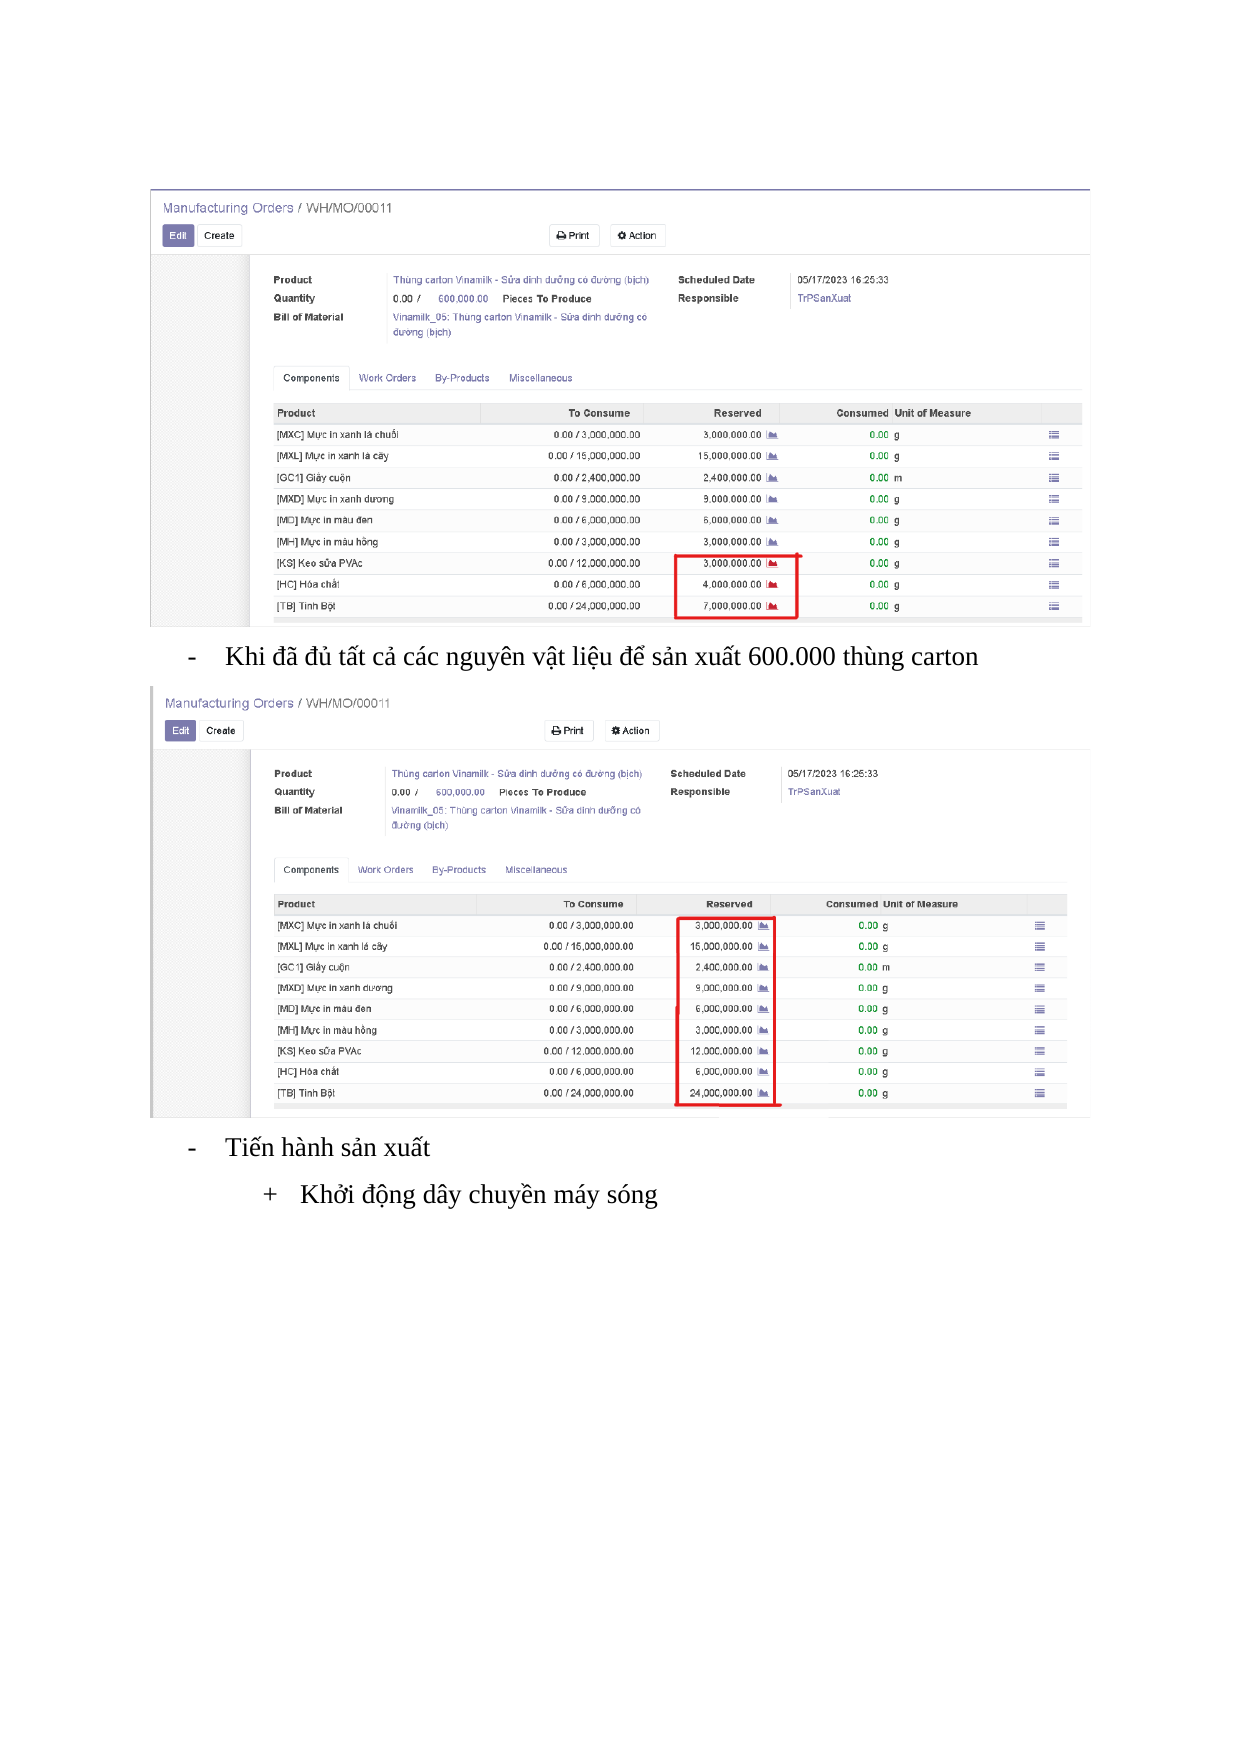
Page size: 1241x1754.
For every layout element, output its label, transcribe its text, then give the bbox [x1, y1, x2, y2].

list Khi đã đủ tất cả các nguyên vật liệu để sản xuất 600.000 thùng carton [187, 640, 1090, 671]
list Khởi động dây chuyền máy sóng [262, 1178, 1090, 1209]
picture [150, 686, 1091, 1118]
picture [150, 189, 1091, 627]
list Tiến hành sản xuất [187, 1131, 1090, 1162]
